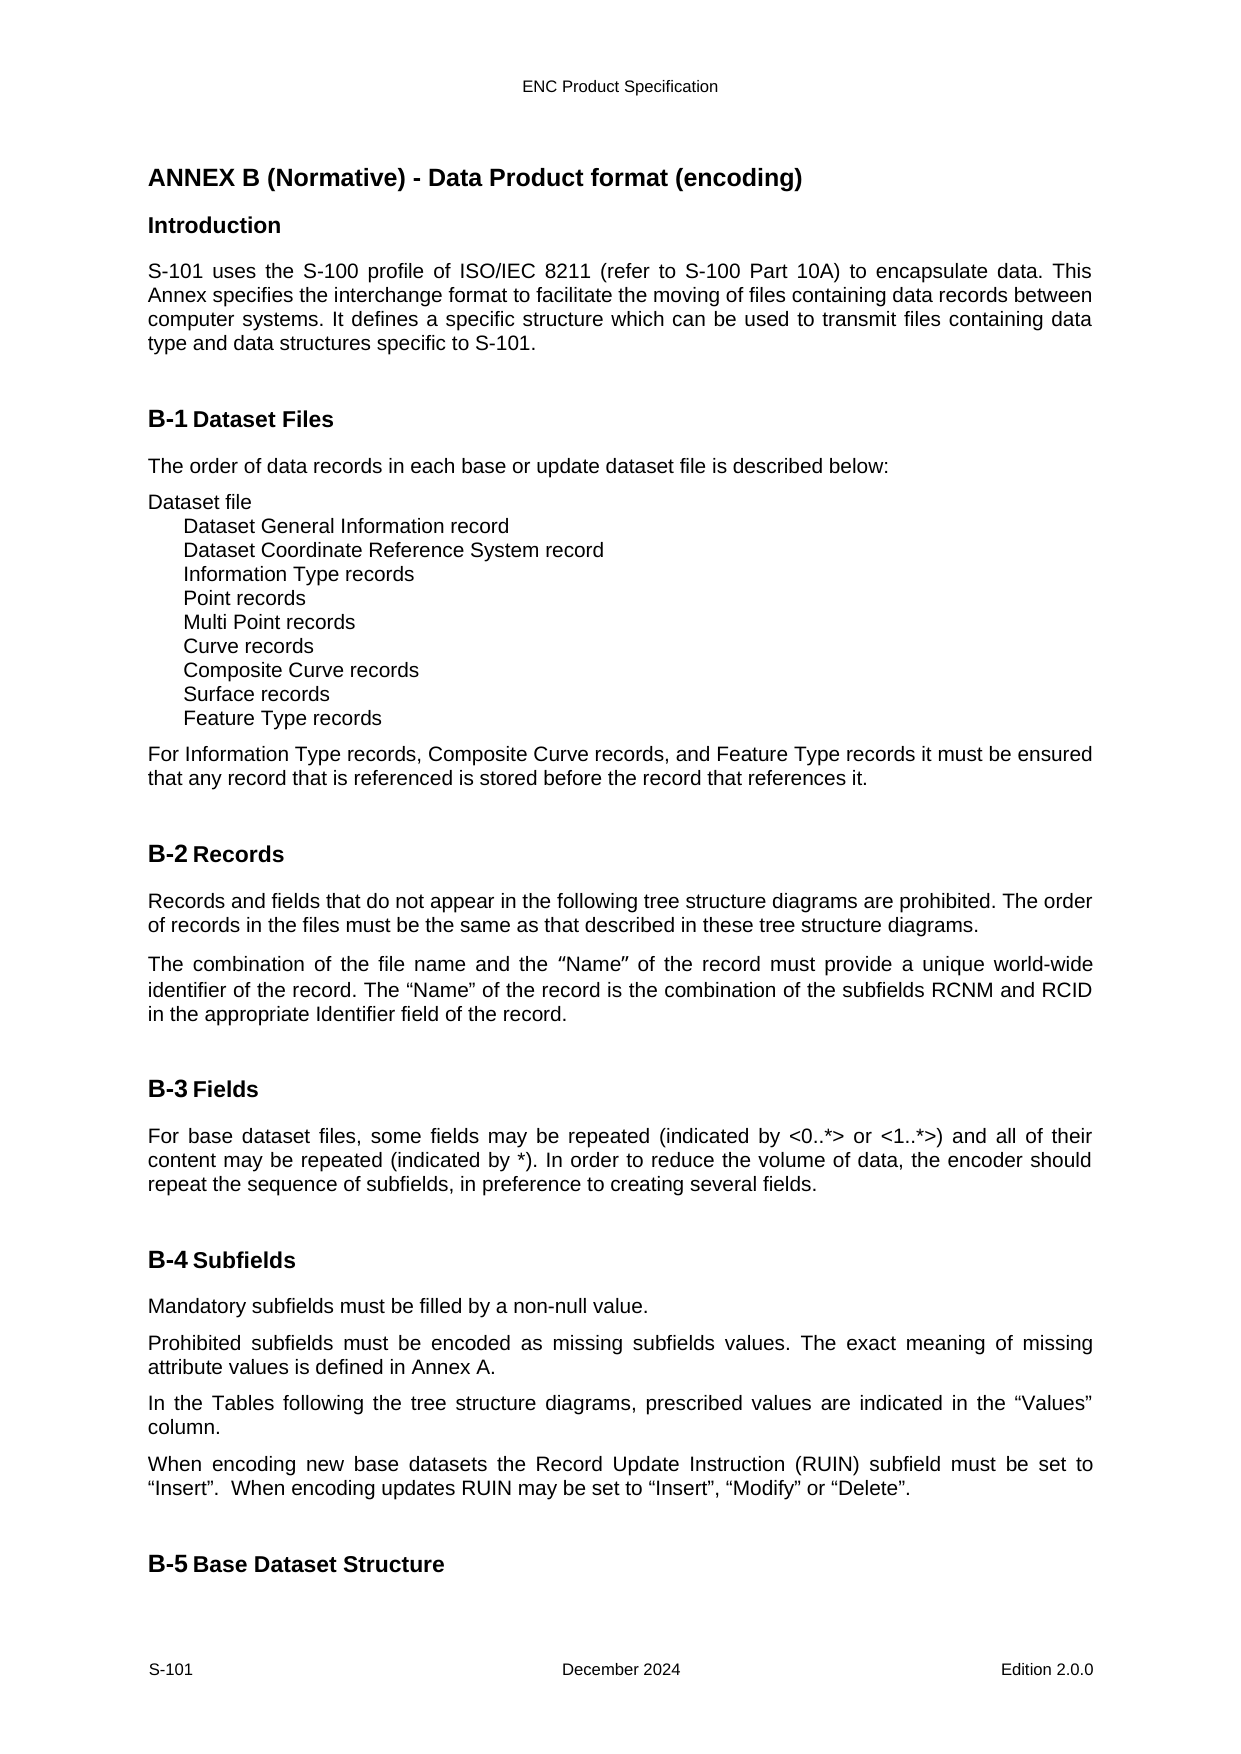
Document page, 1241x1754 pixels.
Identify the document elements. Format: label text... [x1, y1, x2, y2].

text The combination of the file name and the “Name” of the record must provide a unique world-wide identifier of the record. The “Name” of the record is the combination of the subfields RCNM and RCID in the appropriate Identifier field of the record. [148, 949, 1094, 1025]
text Records and fields that do not appear in the following tree structure diagrams are prohibited. The order of records in the files must be the same as that described in these tree structure diagrams. [148, 889, 1094, 937]
text Point records [148, 586, 1094, 610]
text Multi Point records [148, 610, 1094, 634]
text For Information Type records, Composite Curve records, and Feature Type records it must be ensured that any record that is referenced is stored before the record that references it. [148, 742, 1094, 790]
text Prohibited subfields must be encoded as missing subfields values. The exact meaning of missing attribute values is defined in Annex A. [148, 1331, 1094, 1379]
text Surface records [148, 682, 1094, 706]
text Information Type records [148, 562, 1094, 586]
text The order of data records in each base or update dataset file is described below: [148, 454, 1094, 478]
list Base Dataset Structure [148, 1548, 1094, 1577]
text When encoding new base datasets the Record Update Instruction (RUIN) subfield must be set to “Insert”. When encoding updates RUIN may be set to “Insert”, “Modify” or “Delete”. [148, 1452, 1094, 1499]
list Subfields [148, 1245, 1094, 1273]
list Records [148, 839, 1094, 868]
text Dataset file [148, 490, 1094, 514]
list Dataset Files [148, 404, 1094, 433]
list Fields [148, 1074, 1094, 1103]
subtitle ANNEX B (Normative) - Data Product format (encoding) [148, 162, 1094, 191]
text S-101 uses the S-100 profile of ISO/IEC 8211 (refer to S-100 Part 10A) to encapsulate data. This Annex specifies the interchange format to facilitate the moving of files containing data records between computer systems. It defines a specific structure which can be used to transmit files containing data type and data structures specific to S-101. [148, 259, 1094, 355]
text In the Tables following the tree structure diagrams, prescribed values are indicated in the “Values” column. [148, 1391, 1094, 1439]
subtitle Introduction [148, 212, 1094, 238]
text Curve records [148, 634, 1094, 658]
text Dataset Coordinate Reference System record [148, 538, 1094, 562]
text Composite Curve records [148, 658, 1094, 682]
text Feature Type records [148, 706, 1094, 730]
text Mandatory subfields must be filled by a non-null value. [148, 1294, 1094, 1318]
text Dataset General Information record [148, 514, 1094, 538]
text For base dataset files, some fields may be repeated (indicated by <0..*> or <1..*>) and all of their content may be repeated (indicated by *). In order to reduce the volume of data, the encoder should repeat the sequence of subfields, in preference to creating several fields. [148, 1124, 1094, 1196]
